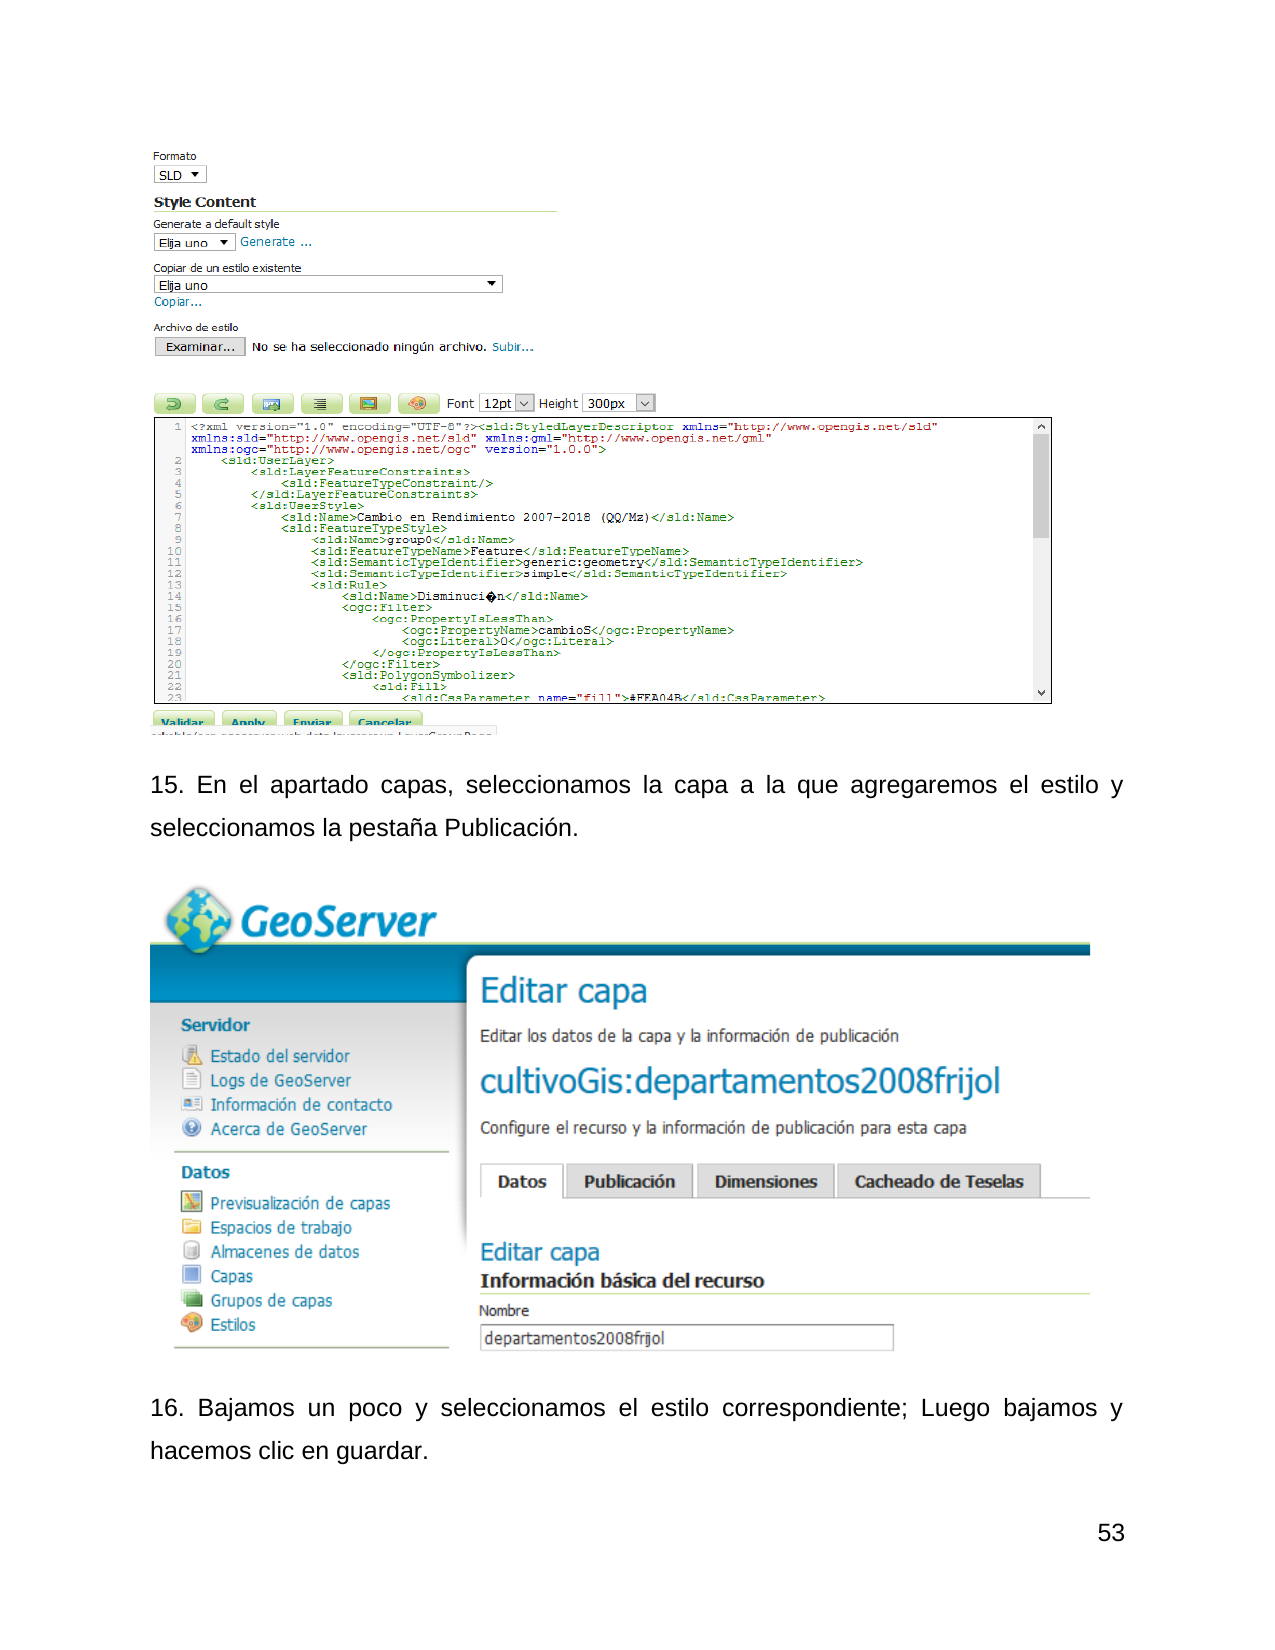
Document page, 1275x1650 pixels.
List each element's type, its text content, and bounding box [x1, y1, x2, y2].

picture [150, 150, 1091, 735]
picture [194, 948, 208, 952]
text 16. Bajamos un poco y seleccionamos el estilo correspondiente; Luego bajamos y hacemos clic en guardar. [150, 1393, 1125, 1464]
picture [150, 876, 1091, 944]
picture [150, 956, 1091, 1358]
text 15. En el apartado capas, seleccionamos la capa a la que agregaremos el estilo y seleccionamos la pestaña Publicación. [150, 769, 1125, 841]
